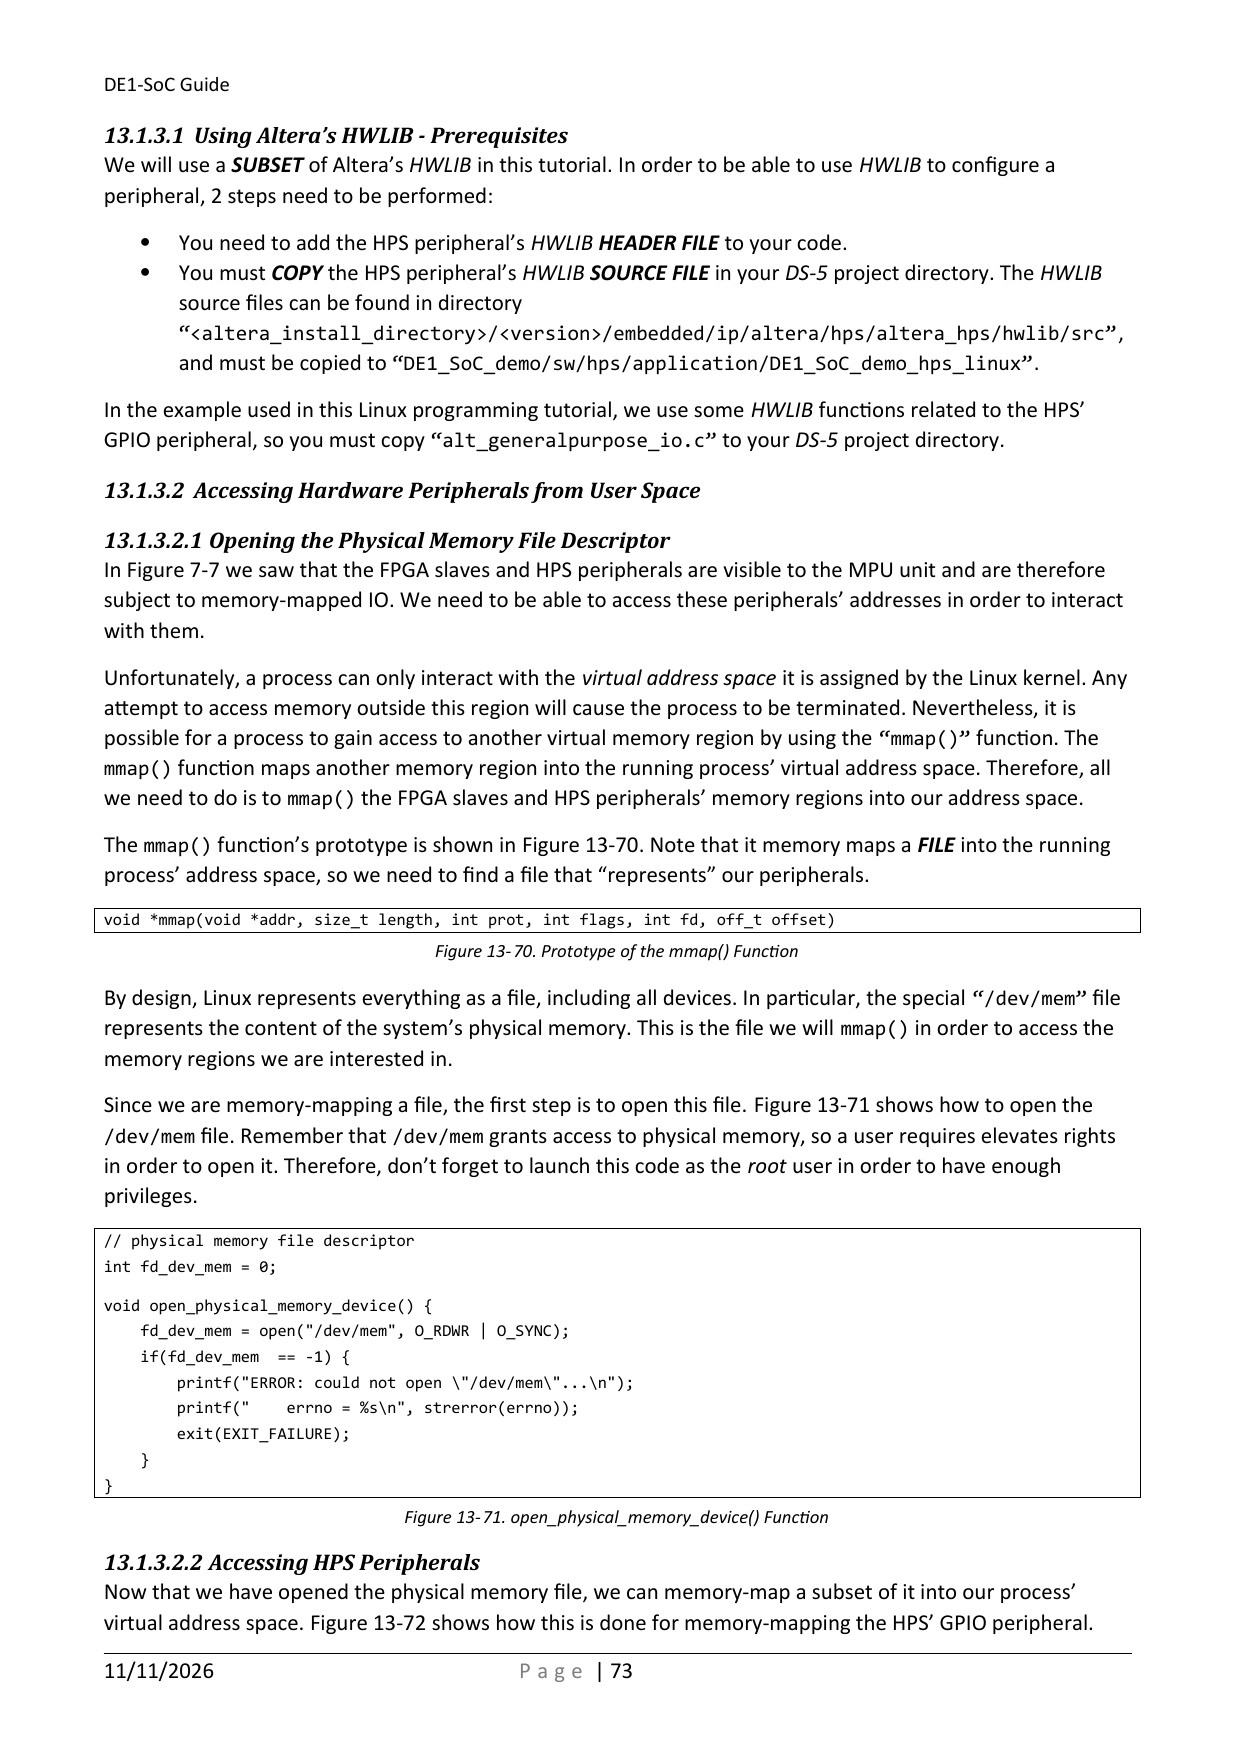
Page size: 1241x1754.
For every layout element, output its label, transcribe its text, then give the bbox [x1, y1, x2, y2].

list You must copy the HPS peripheral’s HWLIB source file in your DS-5 project directory. The HWLIB source files can be found in directory “<altera_install_directory>/<version>/embedded/ip/altera/hps/altera_hps/hwlib/src”, and must be copied to “DE1_SoC_demo/sw/hps/application/DE1_SoC_demo_hps_linux”. [141, 258, 1132, 377]
text fd_dev_mem = open("/dev/mem", O_RDWR | O_SYNC); [95, 1318, 1140, 1341]
subtitle Opening the Physical Memory File Descriptor [103, 526, 1132, 553]
text // physical memory file descriptor [95, 1229, 1140, 1251]
subtitle Accessing HPS Peripherals [103, 1548, 1132, 1575]
text In the example used in this Linux programming tutorial, we use some HWLIB functions related to the HPS’ GPIO peripheral, so you must copy “alt_generalpurpose_io.c” to your DS-5 project directory. [103, 395, 1132, 454]
text if(fd_dev_mem == -1) { [95, 1344, 1140, 1367]
text } [95, 1447, 1140, 1470]
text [103, 1577, 1132, 1636]
text printf(" errno = %s\n", strerror(errno)); [95, 1396, 1140, 1418]
subtitle Using Altera’s HWLIB - Prerequisites [103, 122, 1132, 148]
text We will use a subset of Altera’s HWLIB in this tutorial. In order to be able to use HWLIB to configure a peripheral, 2 steps need to be performed: [103, 151, 1132, 209]
text void *mmap(void *addr, size_t length, int prot, int flags, int fd, off_t offset) [95, 909, 1140, 932]
text By design, Linux represents everything as a file, including all devices. In particular, the special “/dev/mem” file represents the content of the system’s physical memory. This is the file we will mmap() in order to access the memory regions we are interested in. [103, 983, 1132, 1072]
list You need to add the HPS peripheral’s HWLIB header file to your code. [141, 228, 1132, 256]
text printf("ERROR: could not open \"/dev/mem\"...\n"); [95, 1370, 1140, 1392]
text exit(EXIT_FAILURE); [95, 1421, 1140, 1444]
text } [95, 1473, 1140, 1497]
text Unfortunately, a process can only interact with the virtual address space it is assigned by the Linux kernel. Any attempt to access memory outside this region will cause the process to be terminated. Nevertheless, it is possible for a process to gain access to another virtual memory region by using the “mmap()” function. The mmap() function maps another memory region into the running process’ virtual address space. Therefore, all we need to do is to mmap() the FPGA slaves and HPS peripherals’ memory regions into our address space. [103, 663, 1132, 812]
text int fd_dev_mem = 0; void open_physical_memory_device() { [95, 1254, 1140, 1315]
subtitle Accessing Hardware Peripherals from User Space [103, 477, 1132, 503]
